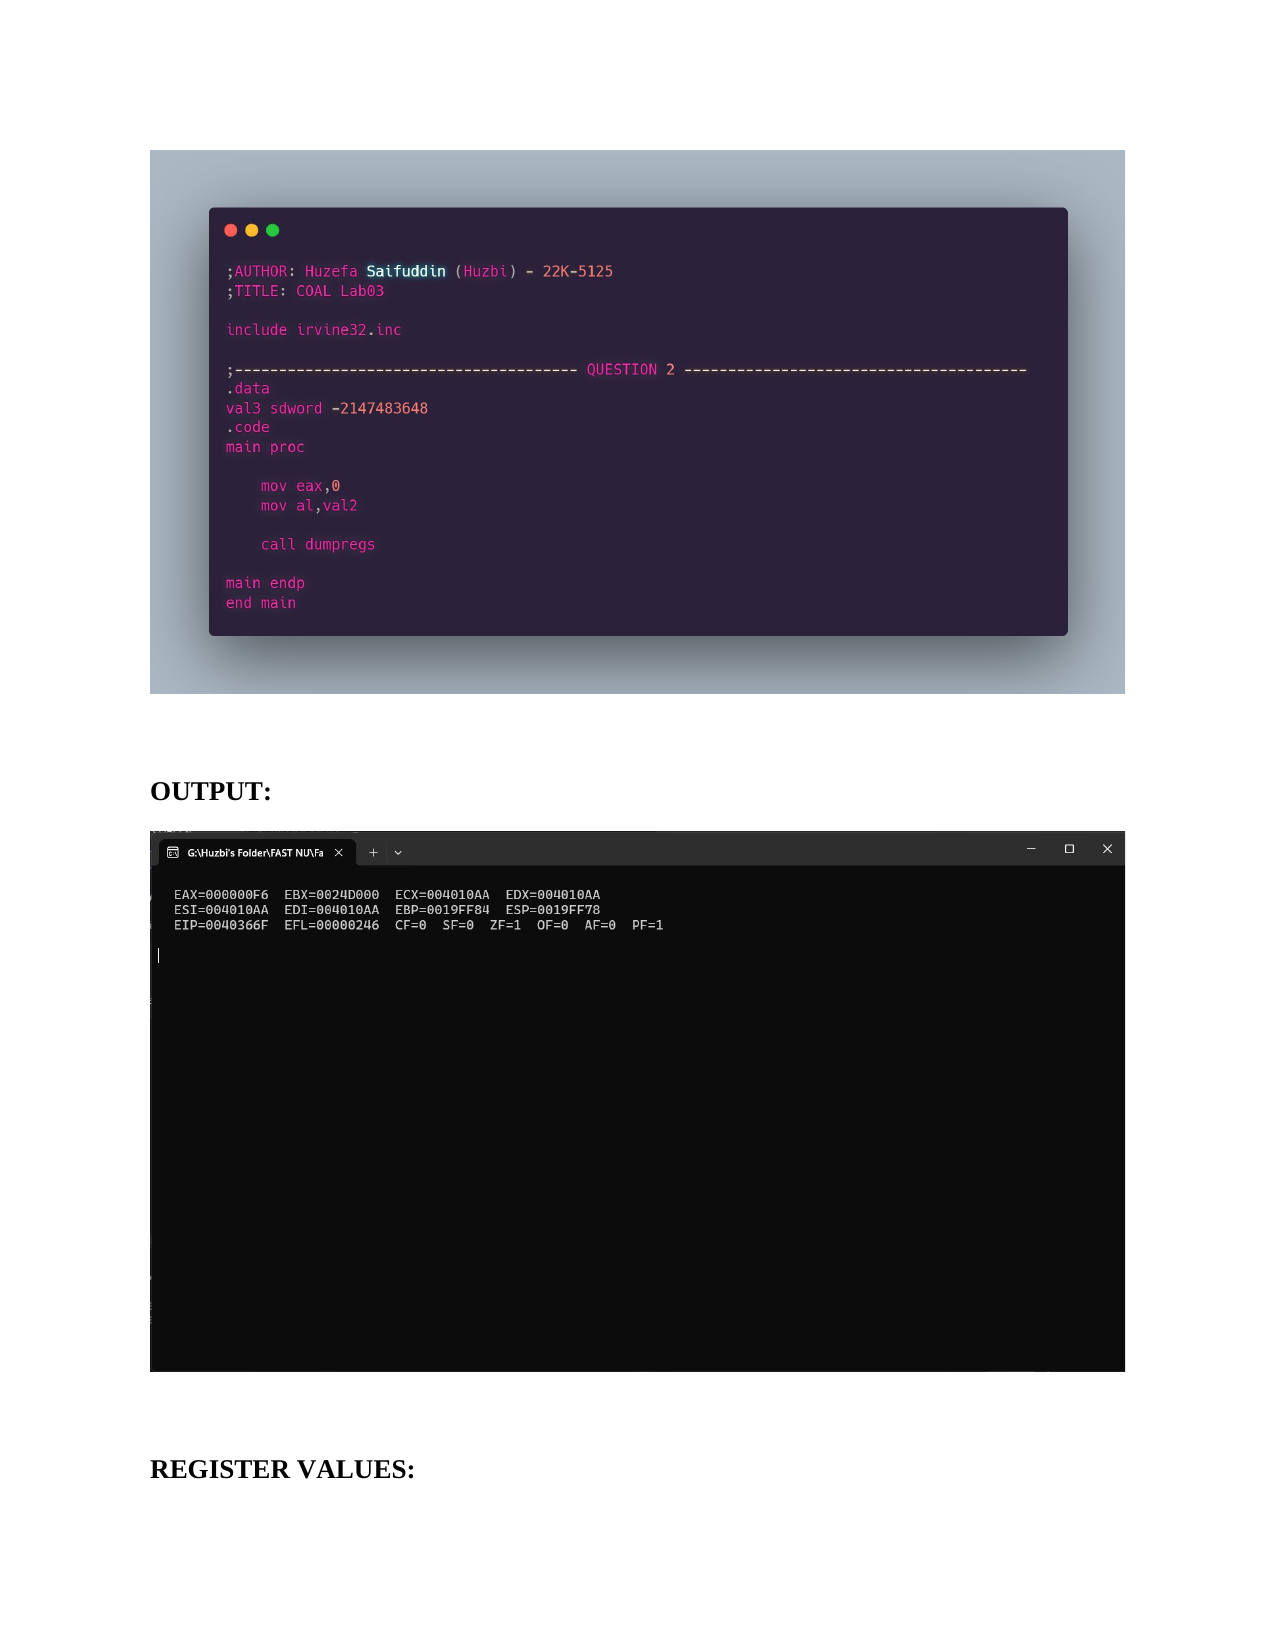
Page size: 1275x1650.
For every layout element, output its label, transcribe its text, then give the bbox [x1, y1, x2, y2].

picture [150, 831, 1125, 1372]
text REGISTER VALUES: [150, 1453, 1125, 1484]
picture [150, 150, 1125, 694]
text OUTPUT: [150, 775, 1125, 806]
